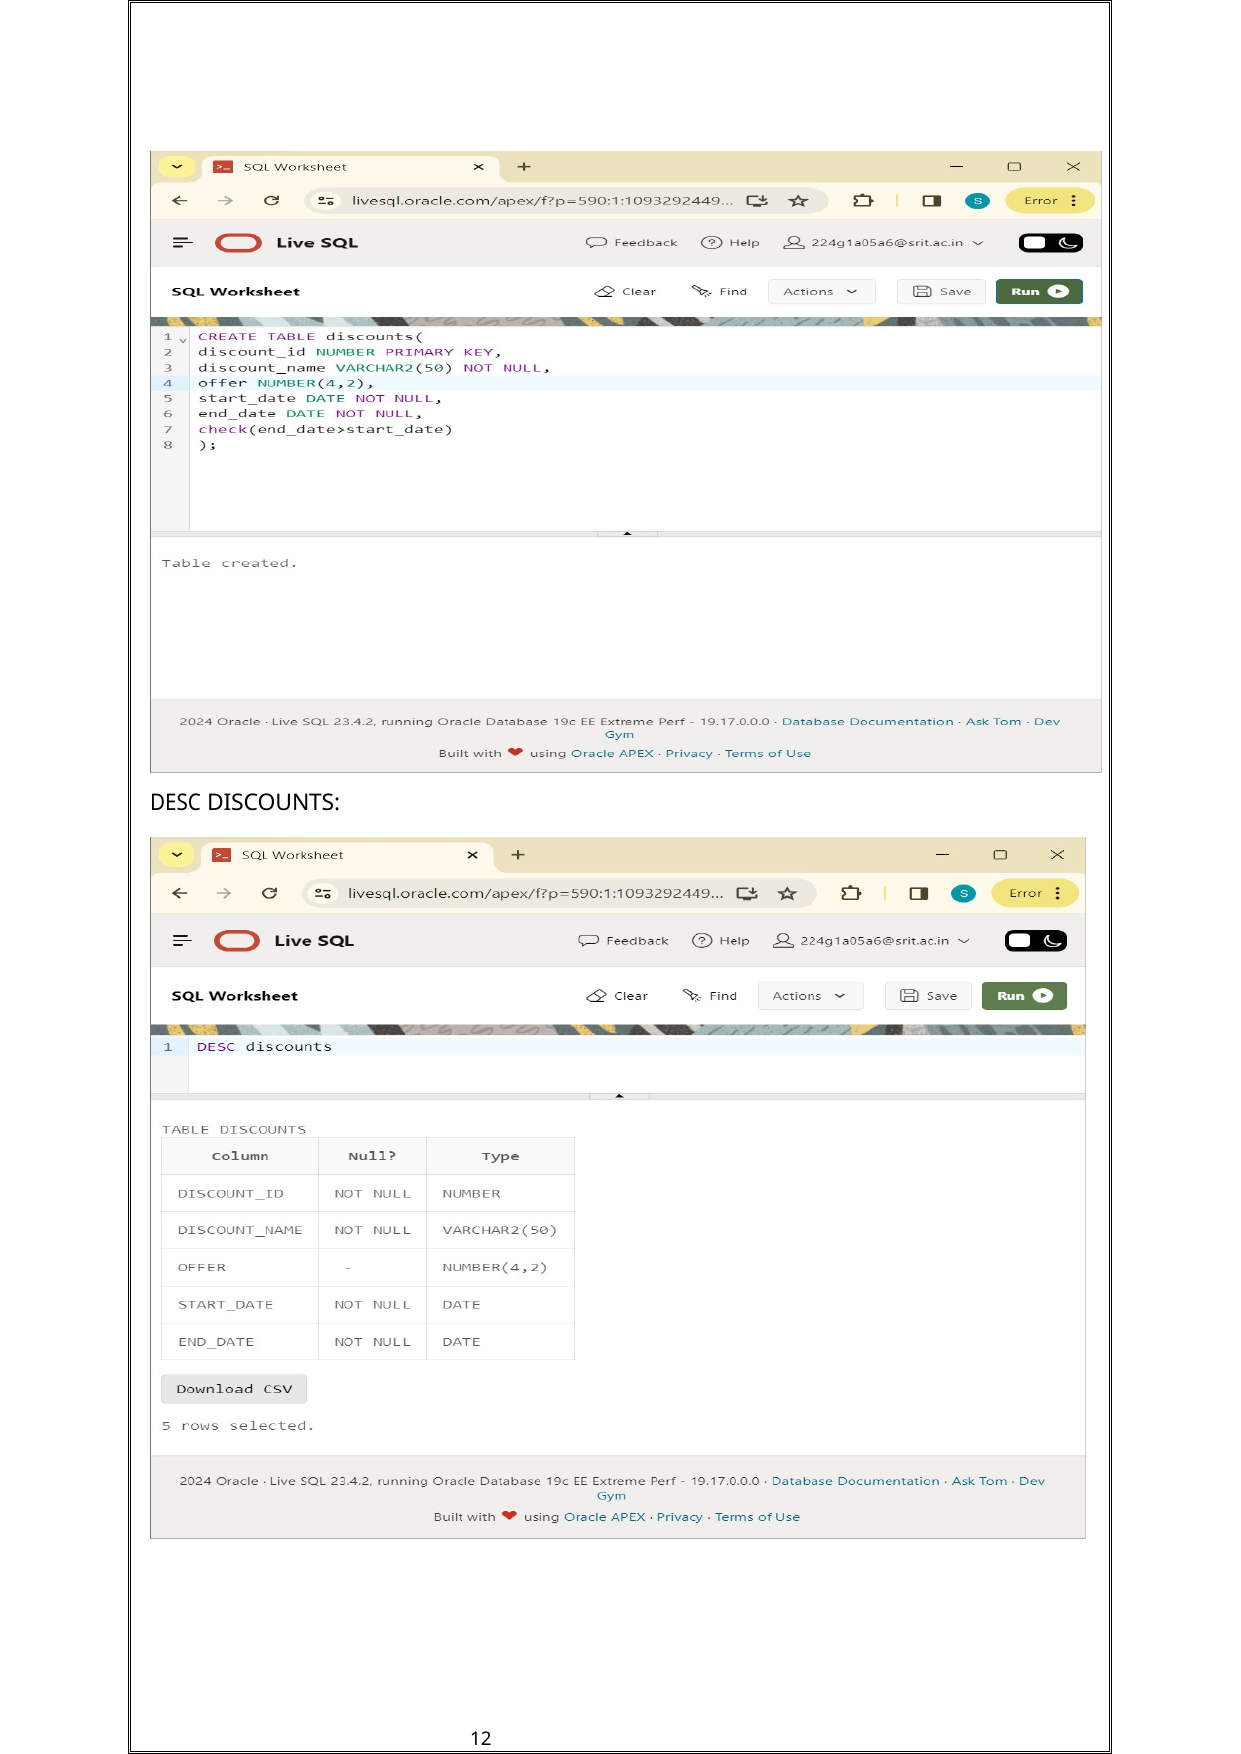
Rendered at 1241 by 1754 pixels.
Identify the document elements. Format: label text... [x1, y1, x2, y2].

text DESC DISCOUNTS: [150, 786, 1101, 817]
picture [150, 151, 1102, 773]
picture [150, 837, 1086, 1539]
